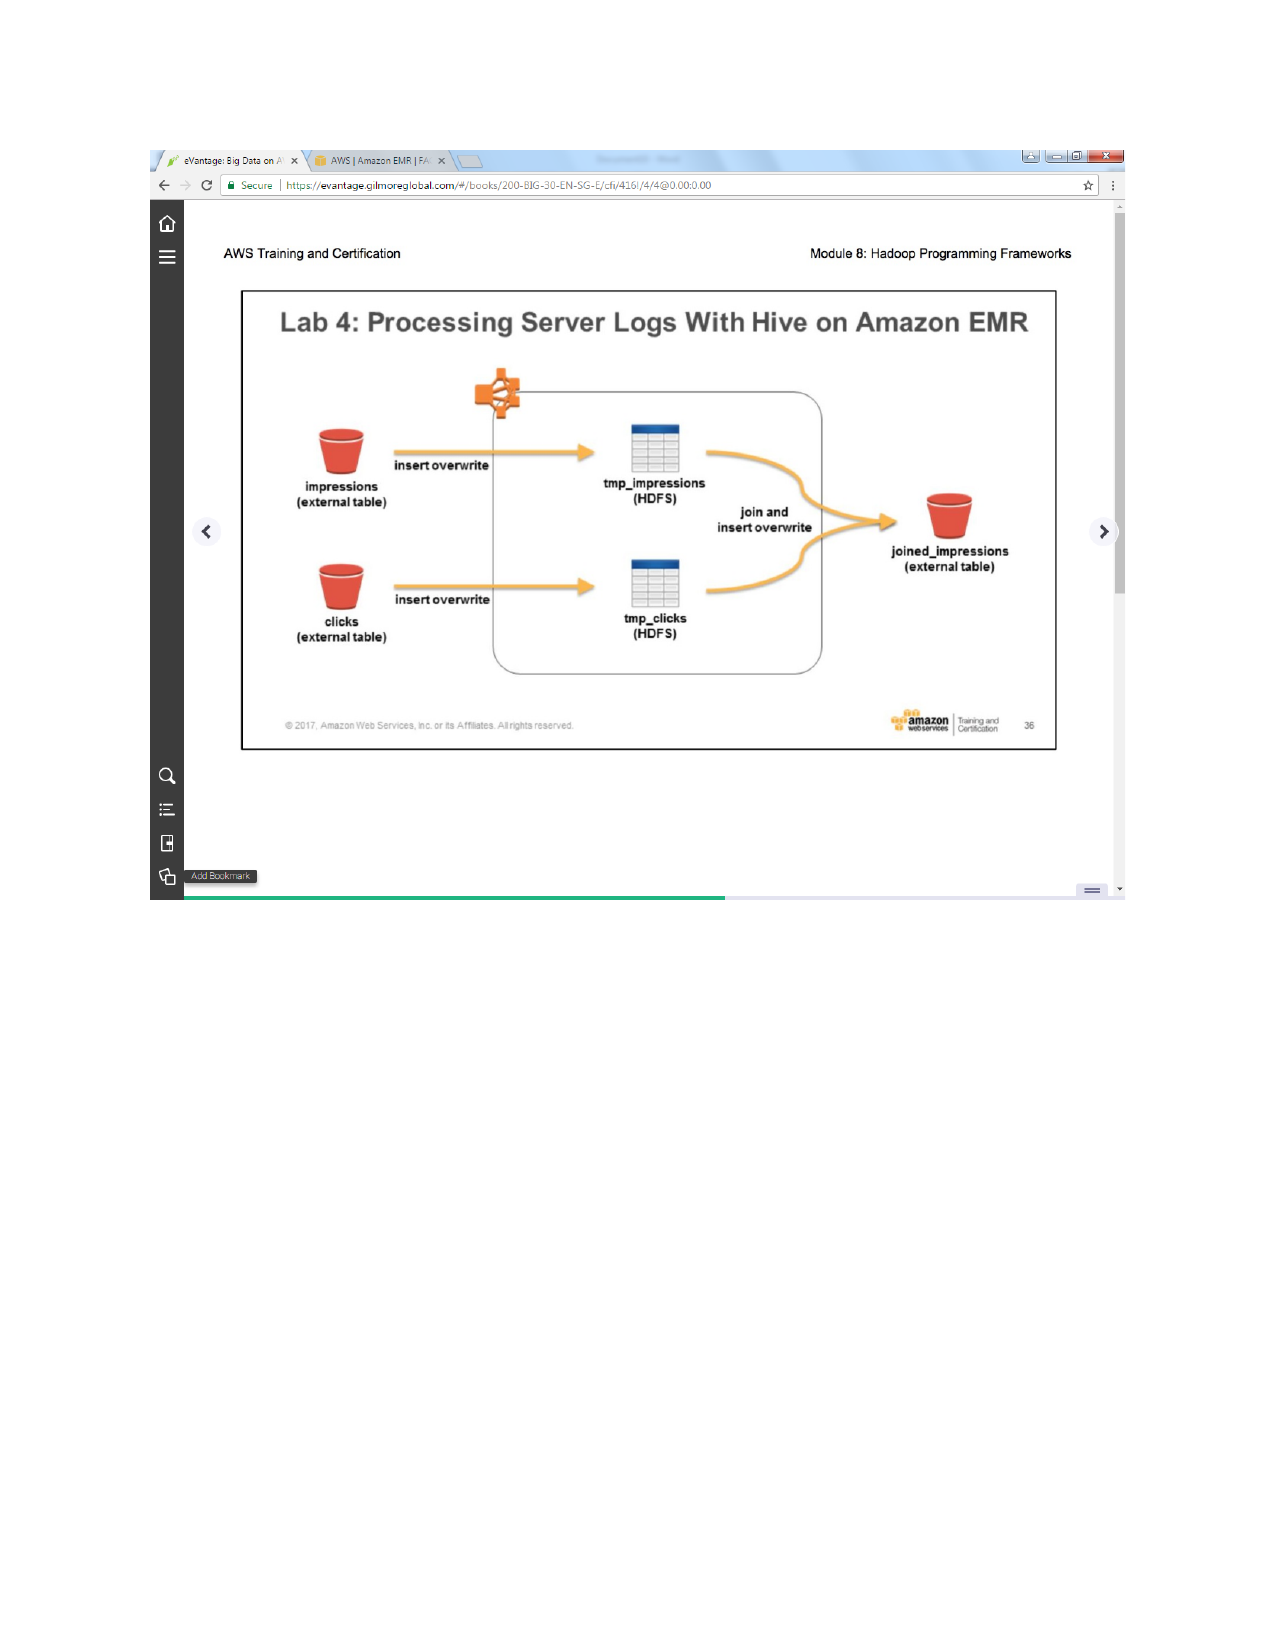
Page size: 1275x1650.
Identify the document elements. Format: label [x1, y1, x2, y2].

picture [150, 150, 1125, 900]
